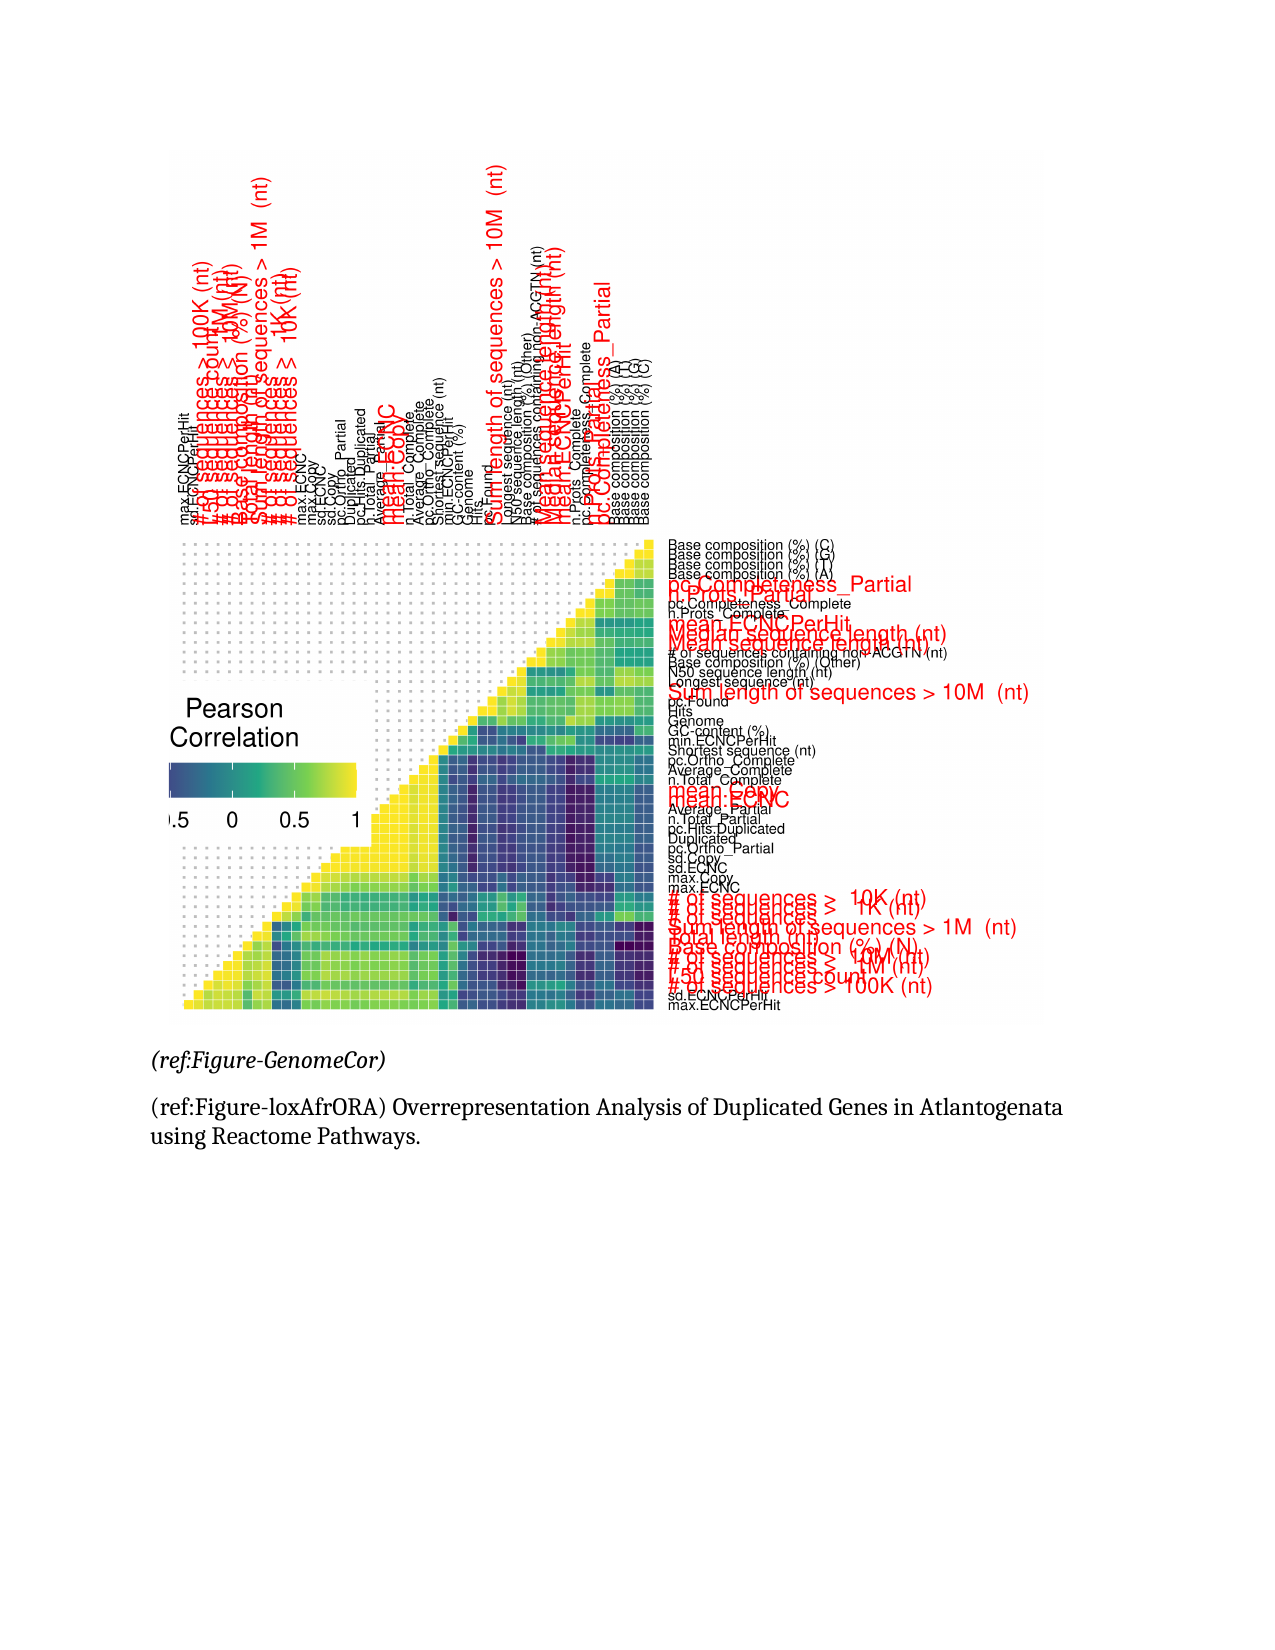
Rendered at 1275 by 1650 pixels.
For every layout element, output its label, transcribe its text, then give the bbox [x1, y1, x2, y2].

text (ref:Figure-GenomeCor) [150, 1046, 1125, 1074]
text (ref:Figure-loxAfrORA) Overrepresentation Analysis of Duplicated Genes in Atlantogenata using Reactome Pathways. [150, 1093, 1125, 1151]
picture [168, 150, 1044, 1025]
